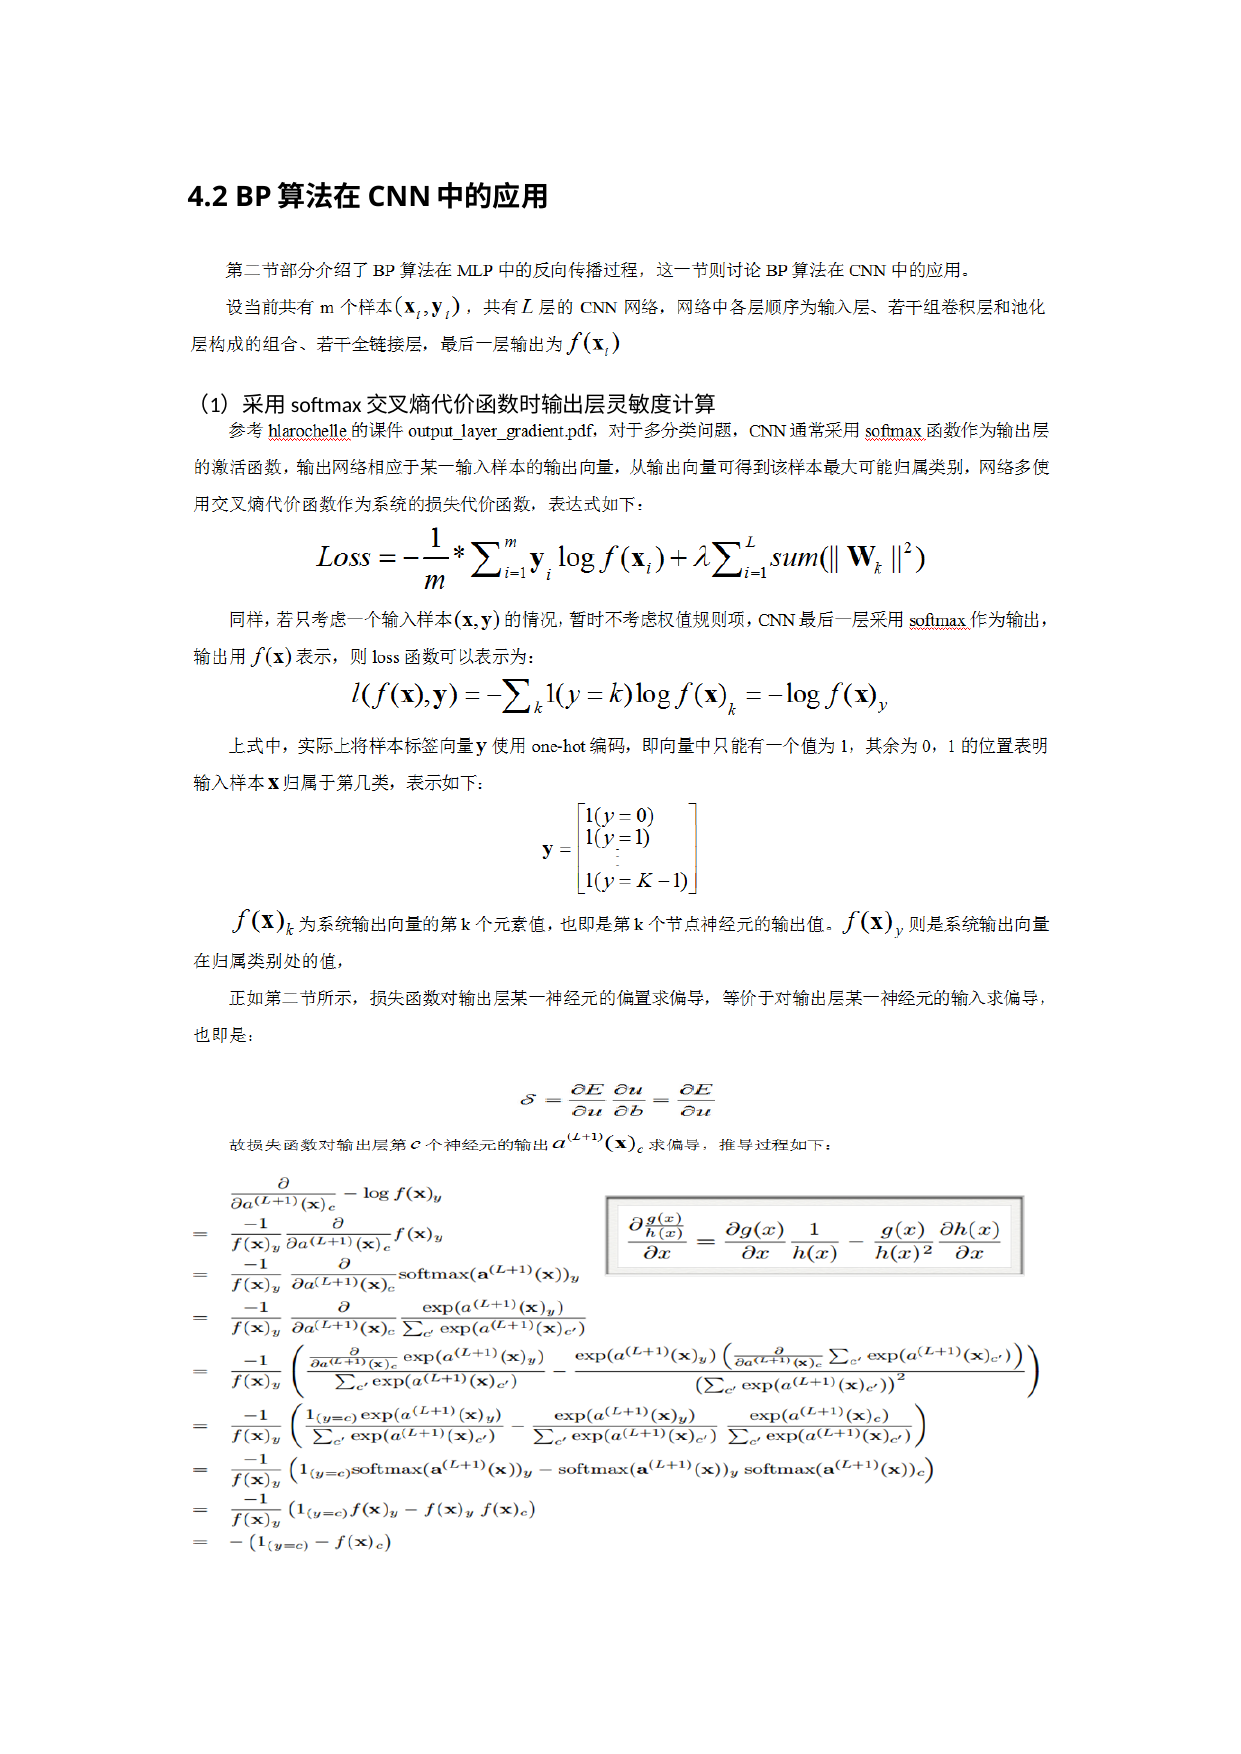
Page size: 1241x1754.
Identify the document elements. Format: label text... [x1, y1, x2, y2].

picture [487, 1068, 753, 1124]
subtitle 4.2 BP算法在CNN中的应用 [187, 162, 1053, 227]
picture [187, 256, 1052, 359]
text （1）采用softmax交叉熵代价函数时输出层灵敏度计算 [187, 386, 1053, 419]
picture [187, 418, 1052, 1048]
picture [187, 1133, 1052, 1555]
